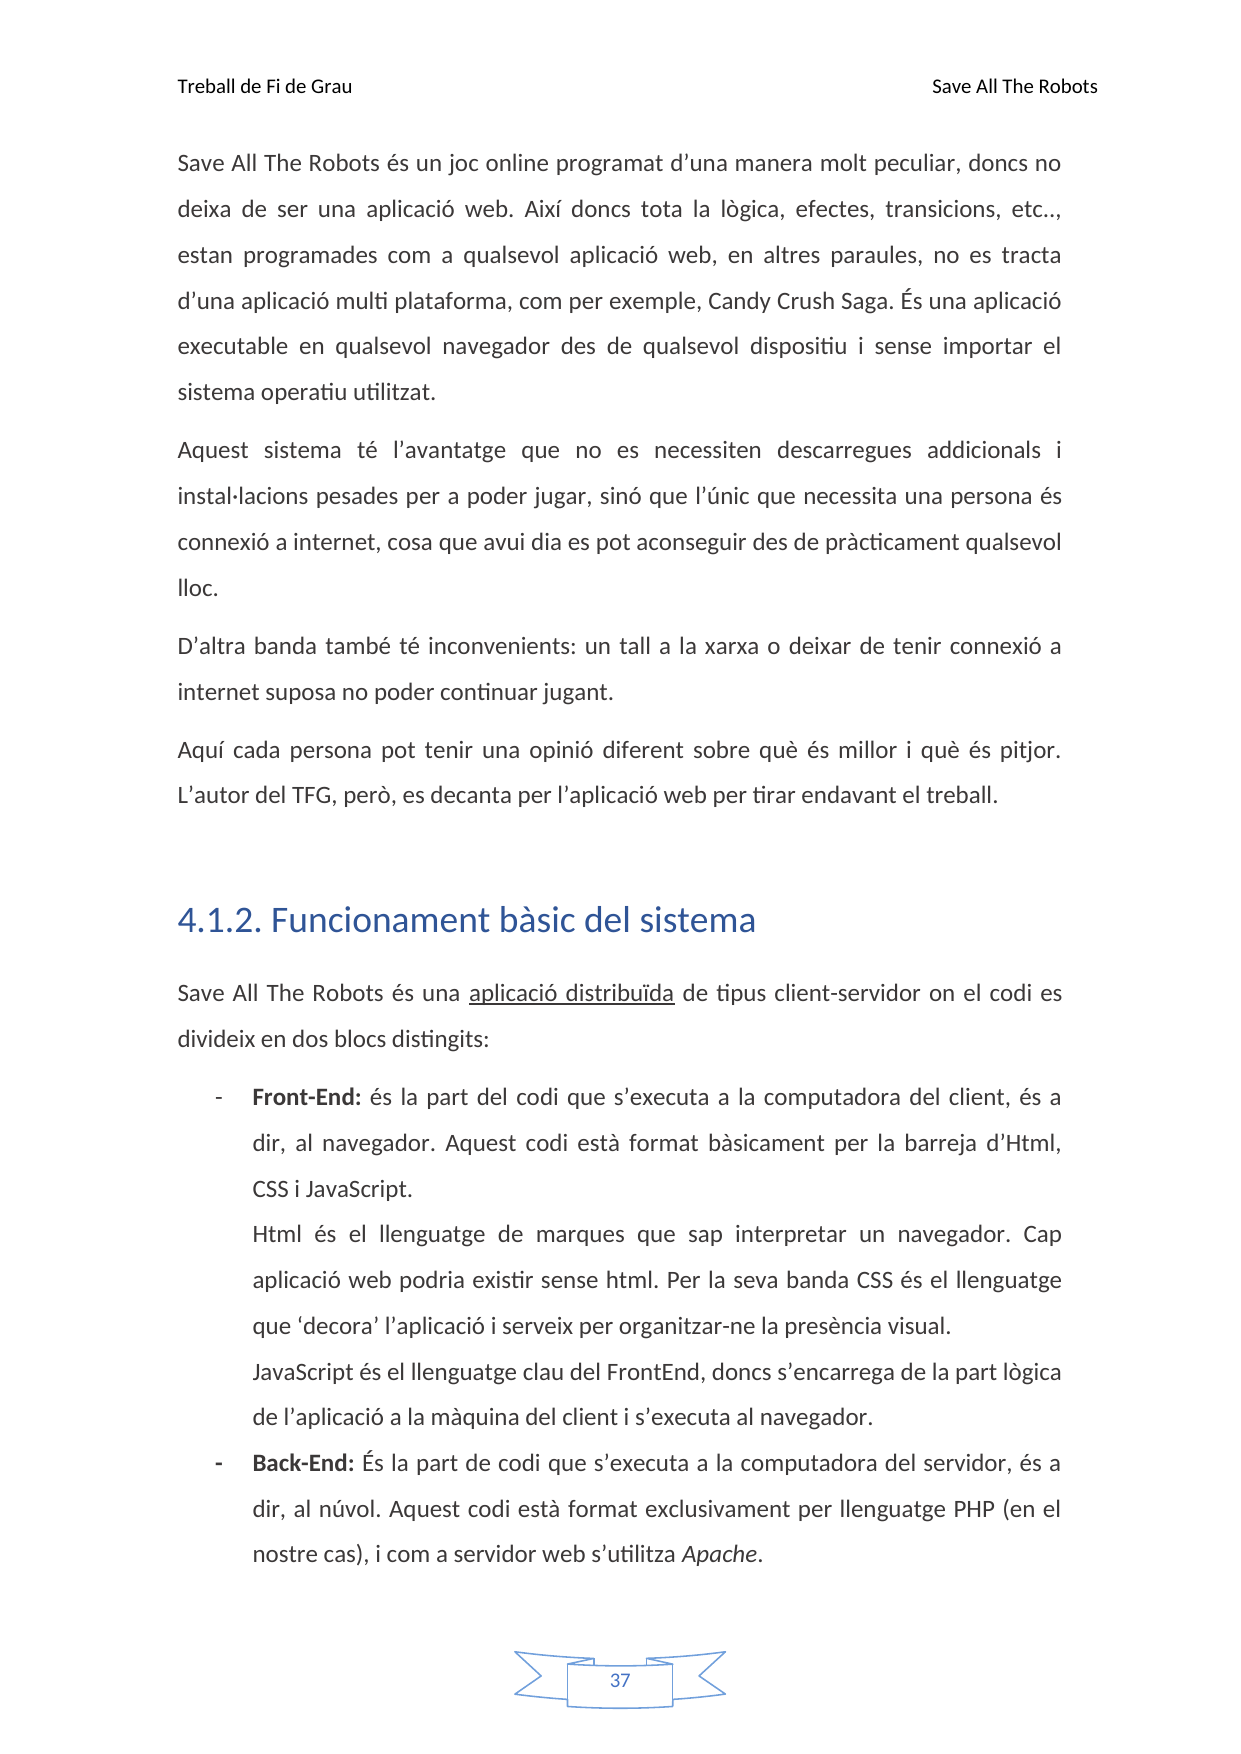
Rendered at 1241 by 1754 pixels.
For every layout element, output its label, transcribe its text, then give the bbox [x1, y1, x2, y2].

text D’altra banda també té inconvenients: un tall a la xarxa o deixar de tenir connexió a internet suposa no poder continuar jugant. [177, 630, 1063, 706]
text 4.1.2. Funcionament bàsic del sistema [177, 896, 1063, 942]
list JavaScript és el llenguatge clau del FrontEnd, doncs s’encarrega de la part lògica de l’aplicació a la màquina del client i s’executa al navegador. [252, 1356, 1063, 1432]
list Back-End: És la part de codi que s’executa a la computadora del servidor, és a dir, al núvol. Aquest codi està format exclusivament per llenguatge PHP (en el nostre cas), i com a servidor web s’utilitza Apache. [215, 1447, 1063, 1569]
text Aquí cada persona pot tenir una opinió diferent sobre què és millor i què és pitjor. L’autor del TFG, però, es decanta per l’aplicació web per tirar endavant el treball. [177, 734, 1063, 810]
text Save All The Robots és una aplicació distribuïda de tipus client-servidor on el codi es divideix en dos blocs distingits: [177, 977, 1063, 1053]
text Aquest sistema té l’avantatge que no es necessiten descarregues addicionals i instal·lacions pesades per a poder jugar, sinó que l’únic que necessita una persona és connexió a internet, cosa que avui dia es pot aconseguir des de pràcticament qualsevol lloc. [177, 434, 1063, 602]
text Save All The Robots és un joc online programat d’una manera molt peculiar, doncs no deixa de ser una aplicació web. Així doncs tota la lògica, efectes, transicions, etc.., estan programades com a qualsevol aplicació web, en altres paraules, no es tracta d’una aplicació multi plataforma, com per exemple, Candy Crush Saga. És una aplicació executable en qualsevol navegador des de qualsevol dispositiu i sense importar el sistema operatiu utilitzat. [177, 148, 1063, 407]
list Front-End: és la part del codi que s’executa a la computadora del client, és a dir, al navegador. Aquest codi està format bàsicament per la barreja d’Html, CSS i JavaScript. [215, 1081, 1063, 1203]
list Html és el llenguatge de marques que sap interpretar un navegador. Cap aplicació web podria existir sense html. Per la seva banda CSS és el llenguatge que ‘decora’ l’aplicació i serveix per organitzar-ne la presència visual. [252, 1218, 1063, 1340]
